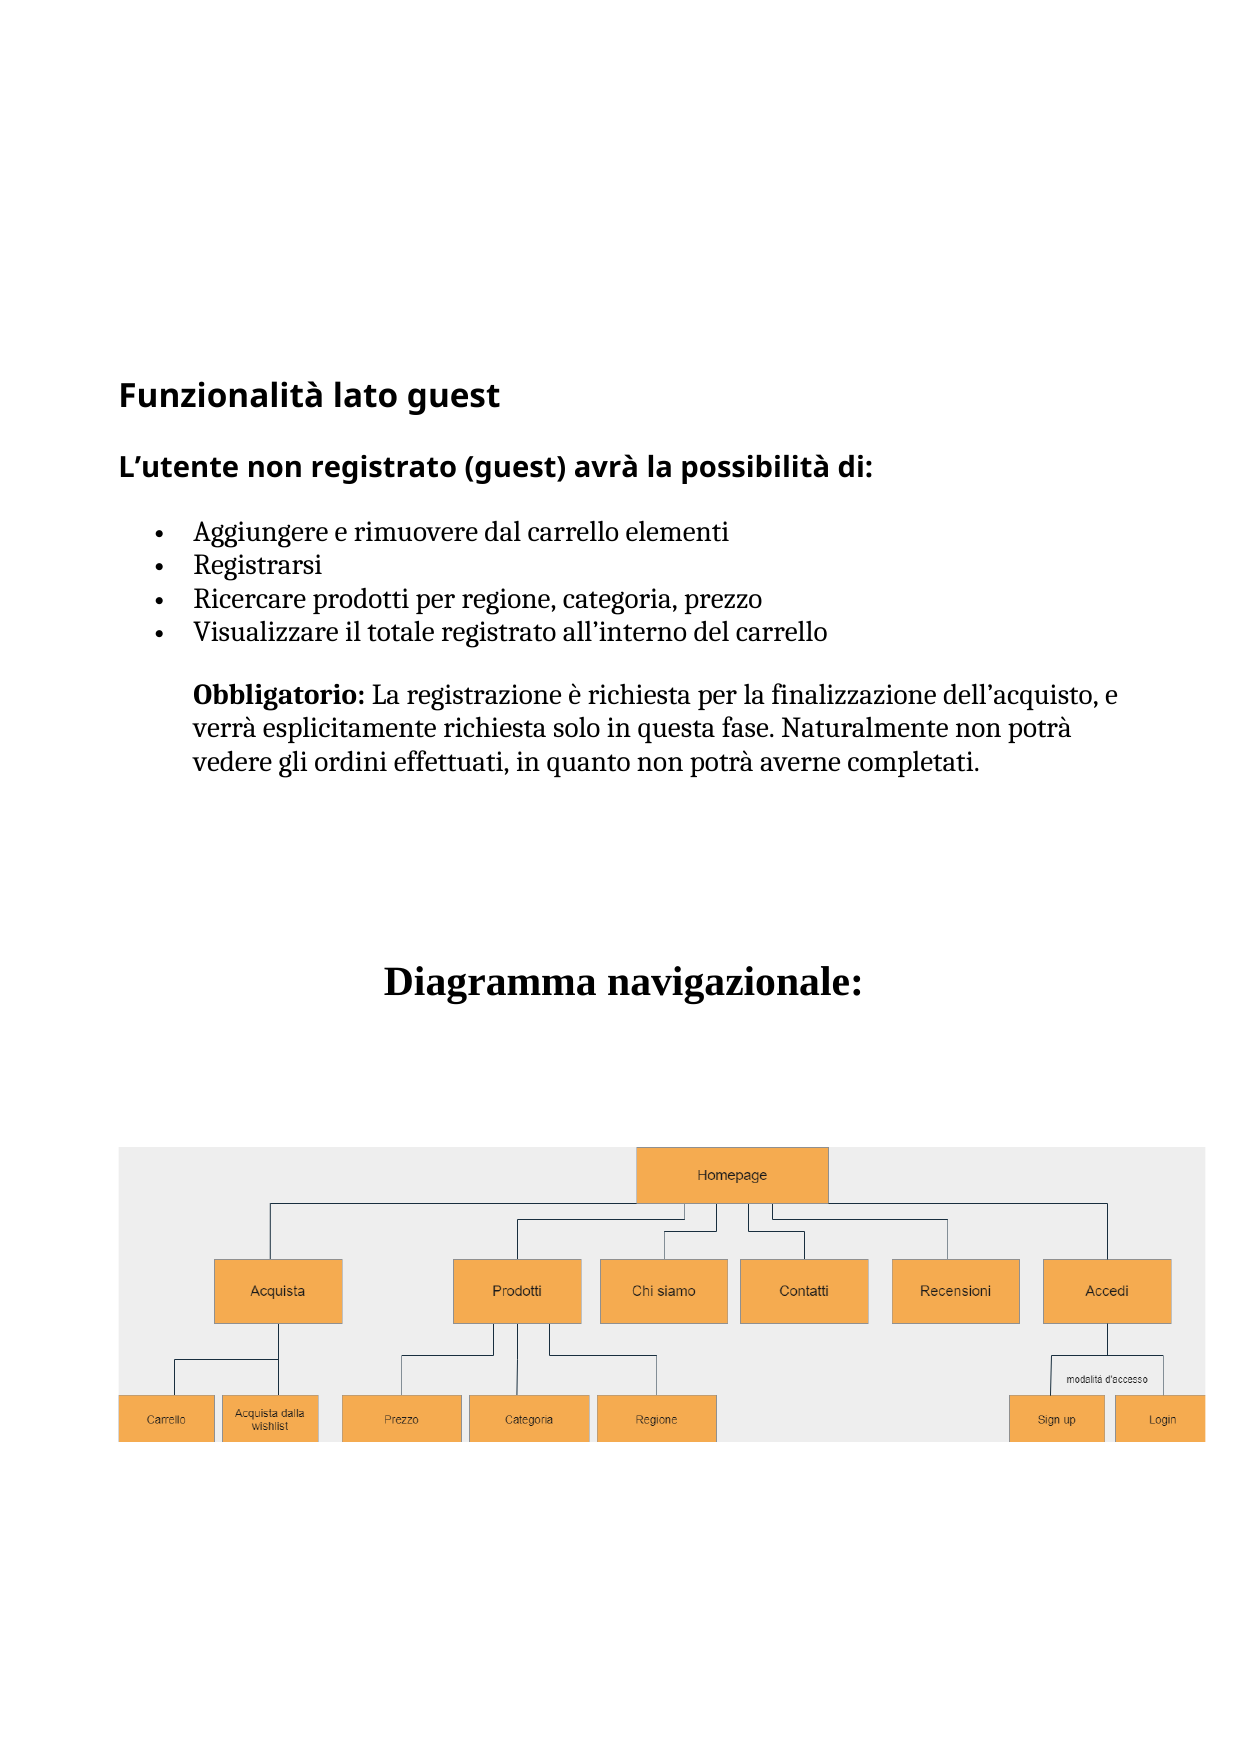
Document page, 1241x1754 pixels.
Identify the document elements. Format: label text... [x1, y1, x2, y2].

text Funzionalità lato guest [118, 371, 1122, 417]
subtitle Diagramma navigazionale: [118, 956, 1122, 1004]
text Obbligatorio: La registrazione è richiesta per la finalizzazione dell’acquisto, e verrà esplicitamente richiesta solo in questa fase. Naturalmente non potrà vedere gli ordini effettuati, in quanto non potrà averne completati. [193, 678, 1122, 779]
picture [118, 1147, 1206, 1442]
list Registrarsi [156, 548, 1122, 582]
list Aggiungere e rimuovere dal carrello elementi [156, 515, 1122, 548]
text L’utente non registrato (guest) avrà la possibilità di: [118, 446, 1122, 486]
list Visualizzare il totale registrato all’interno del carrello [156, 615, 1122, 649]
list Ricercare prodotti per regione, categoria, prezzo [156, 582, 1122, 615]
